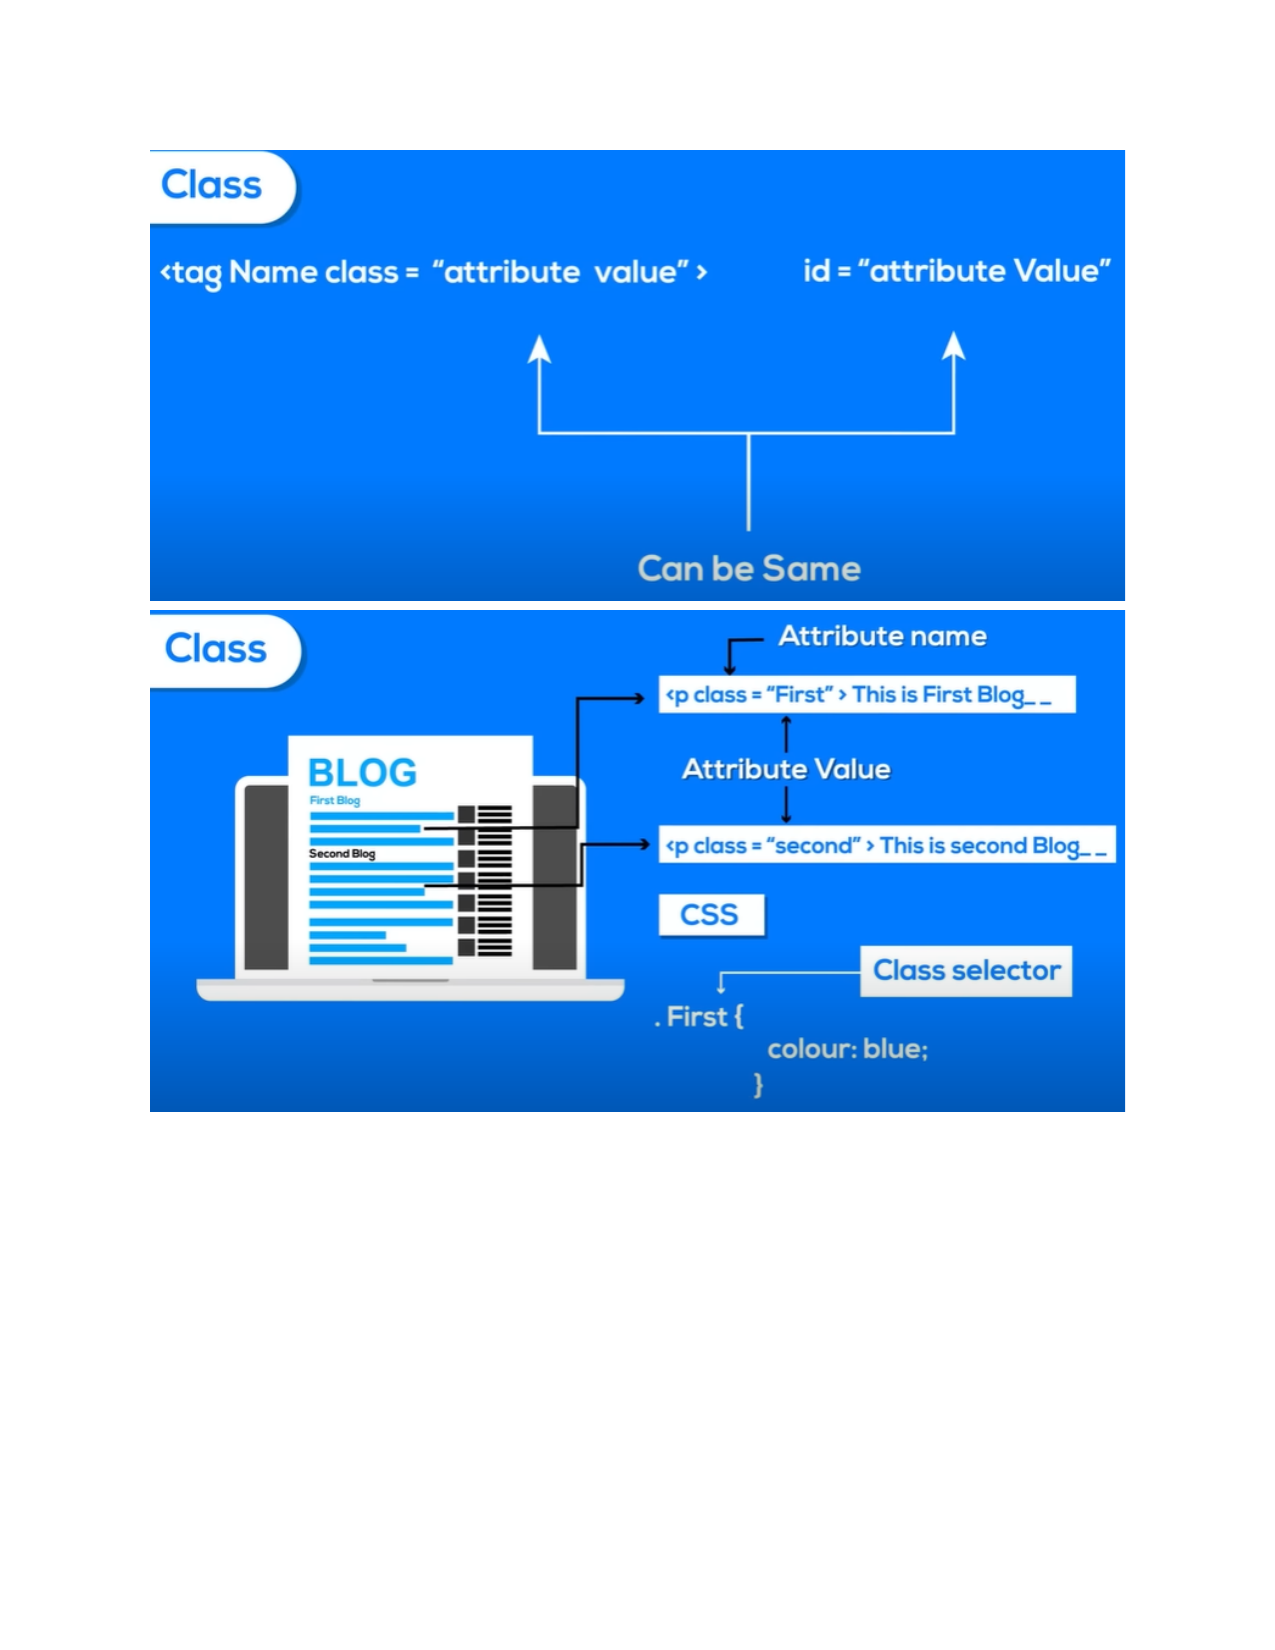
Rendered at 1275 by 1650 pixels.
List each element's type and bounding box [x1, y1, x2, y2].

picture [150, 150, 1125, 601]
picture [150, 610, 1125, 1112]
